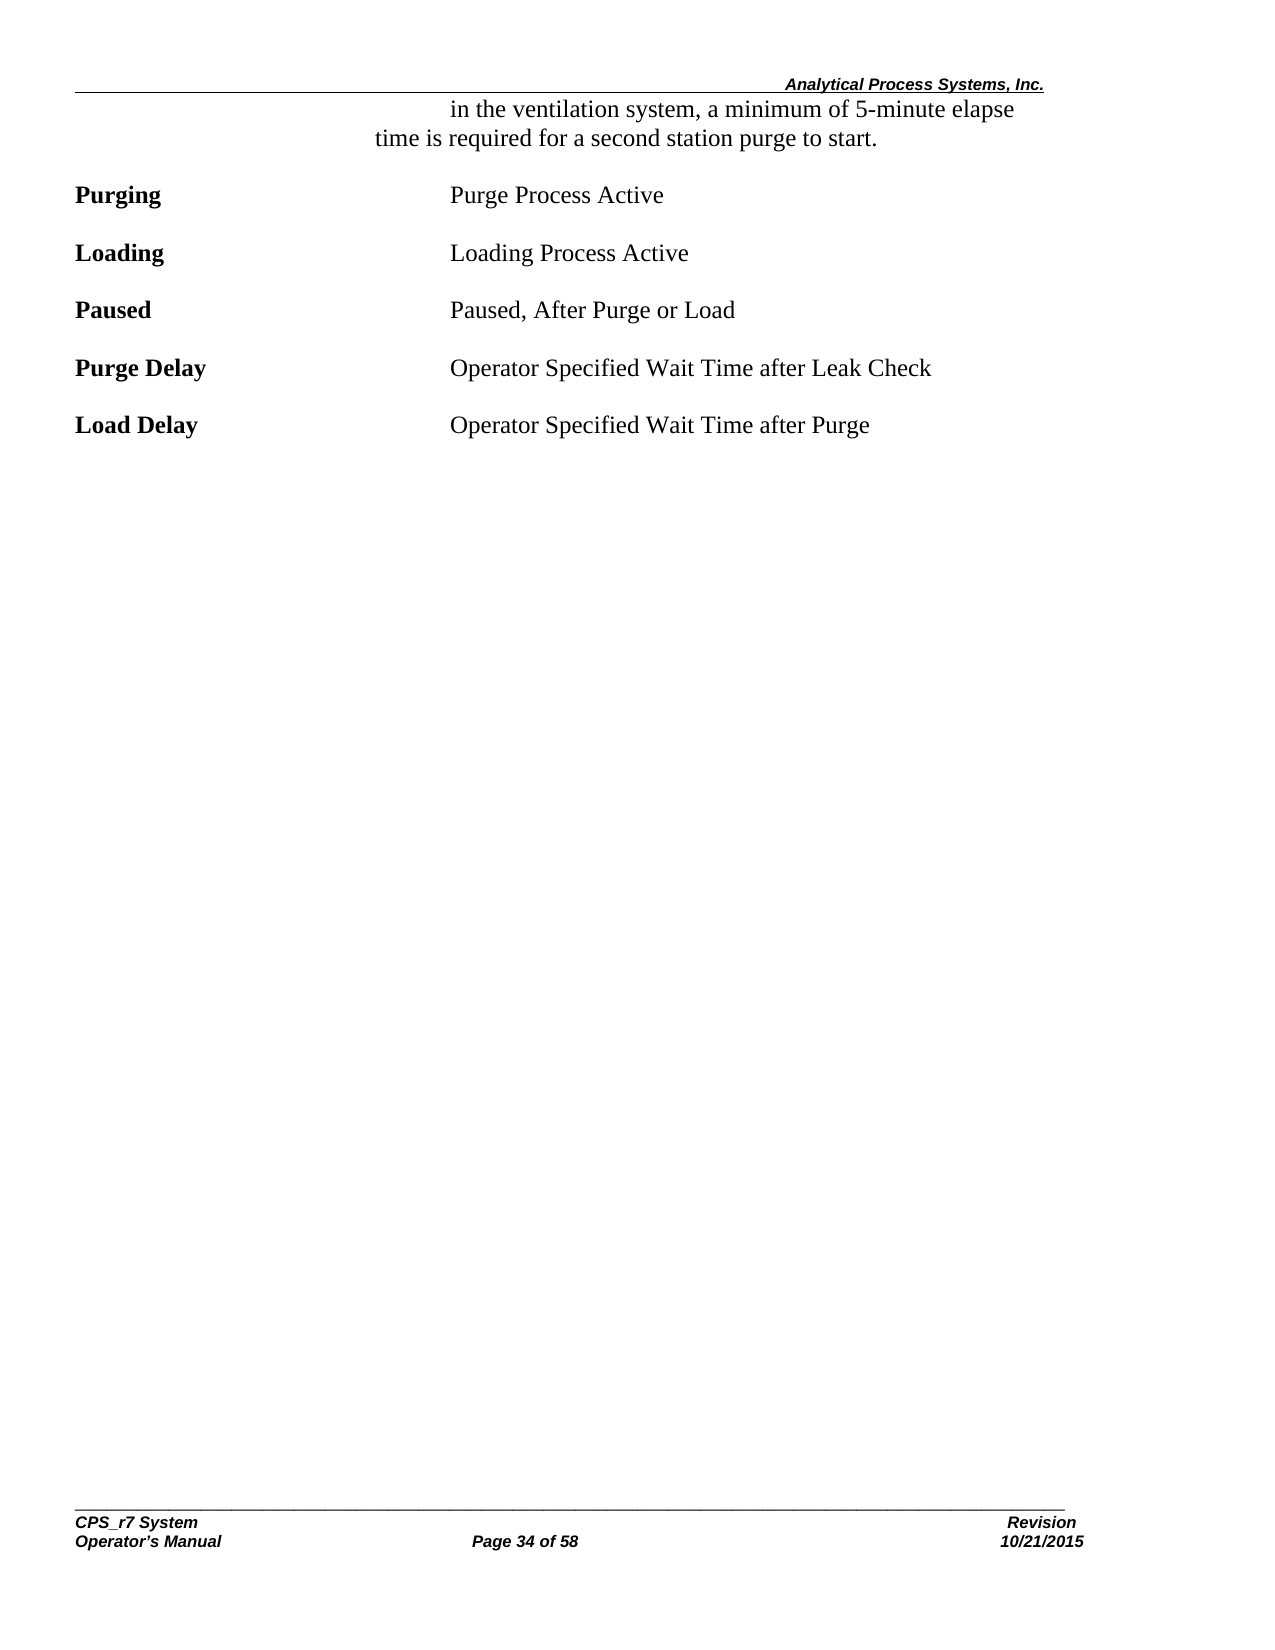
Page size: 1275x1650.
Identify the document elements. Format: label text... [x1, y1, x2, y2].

text Purging Purge Process Active [75, 180, 1200, 209]
text Purge Delay Operator Specified Wait Time after Leak Check [75, 353, 1200, 382]
text Loading Loading Process Active [75, 238, 1200, 267]
text Paused Paused, After Purge or Load [75, 295, 1200, 324]
text in the ventilation system, a minimum of 5-minute elapse time is required for a second station purge to start. [75, 94, 1200, 152]
text Load Delay Operator Specified Wait Time after Purge [75, 410, 1200, 439]
